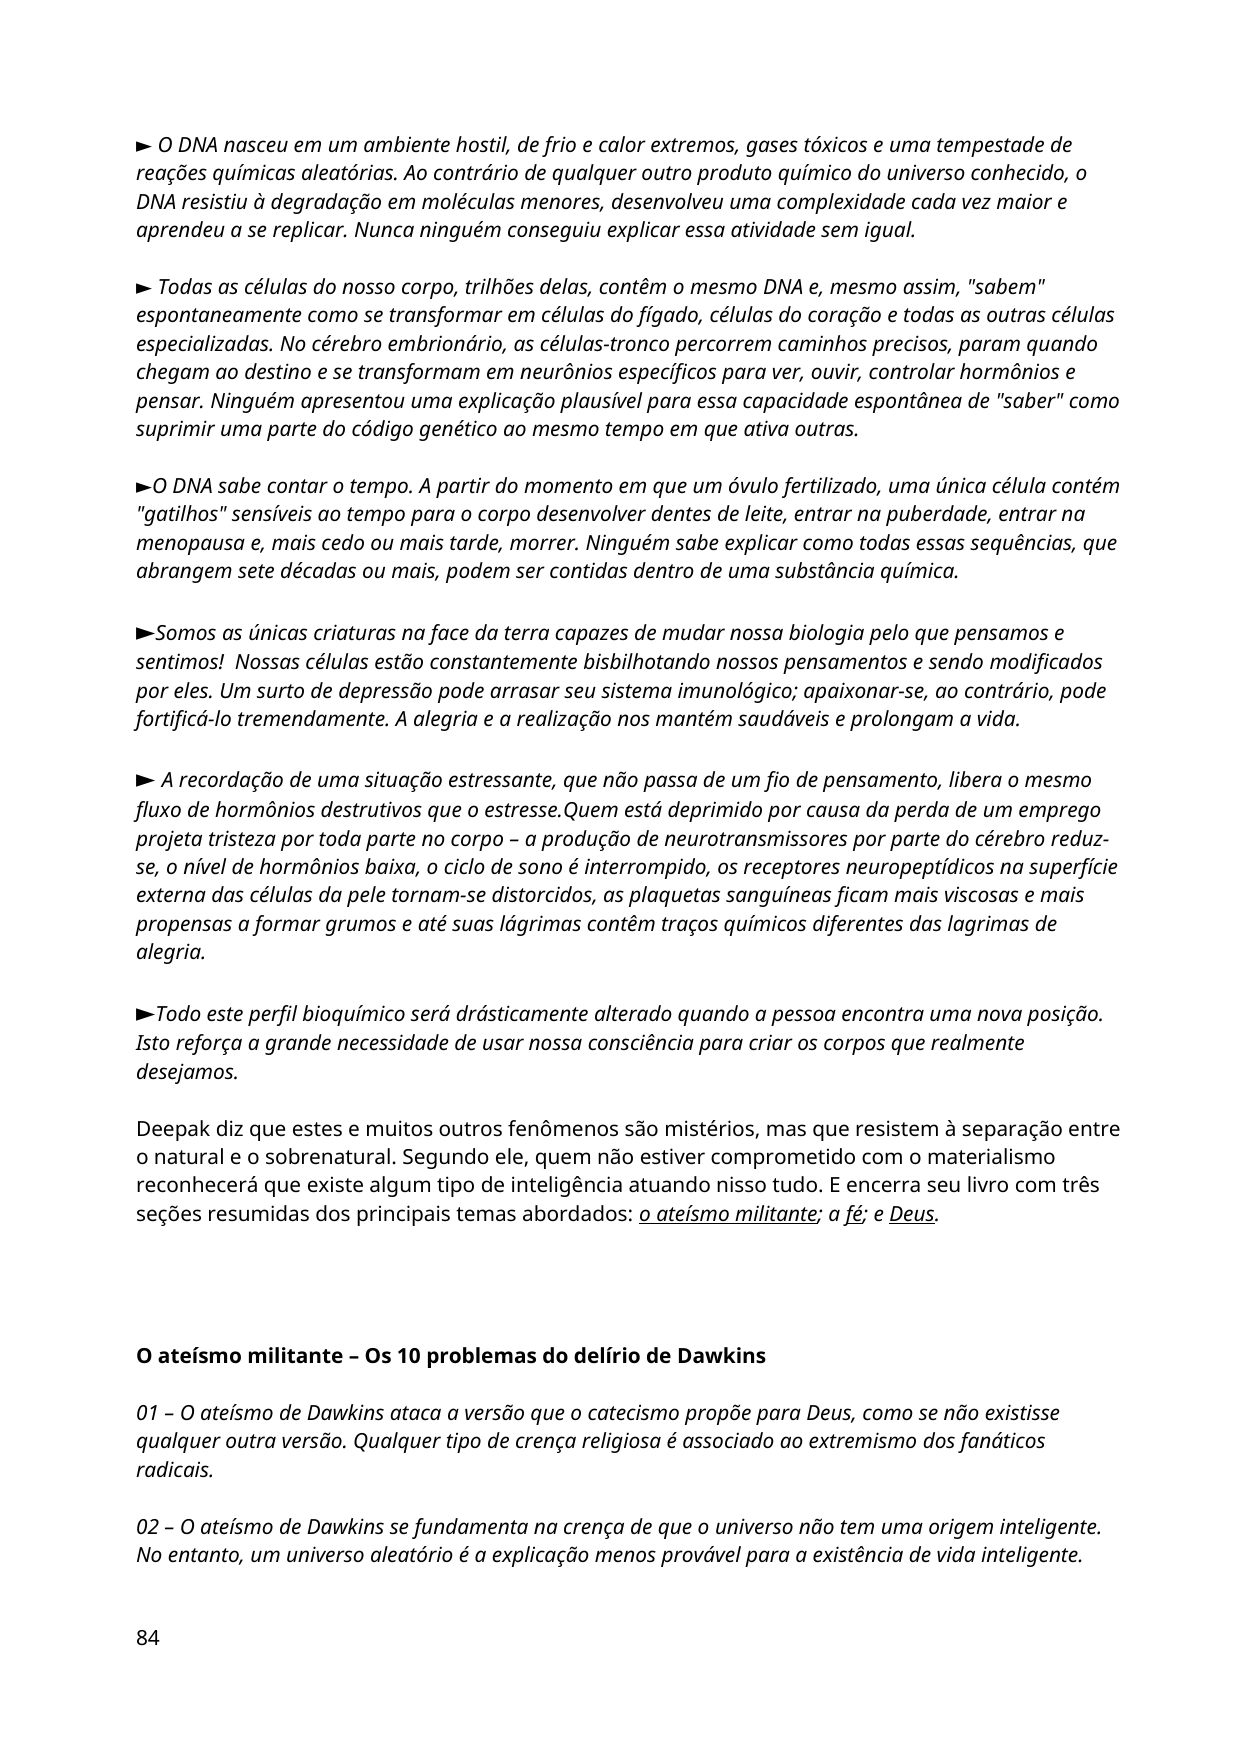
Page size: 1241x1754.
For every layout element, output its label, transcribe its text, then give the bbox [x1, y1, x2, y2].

text ►Somos as únicas criaturas na face da terra capazes de mudar nossa biologia pelo que pensamos e sentimos! Nossas células estão constantemente bisbilhotando nossos pensamentos e sendo modificados por eles. Um surto de depressão pode arrasar seu sistema imunológico; apaixonar-se, ao contrário, pode fortificá-lo tremendamente. A alegria e a realização nos mantém saudáveis e prolongam a vida. ► A recordação de uma situação estressante, que não passa de um fio de pensamento, libera o mesmo fluxo de hormônios destrutivos que o estresse.Quem está deprimido por causa da perda de um emprego projeta tristeza por toda parte no corpo – a produção de neurotransmissores por parte do cérebro reduz-se, o nível de hormônios baixa, o ciclo de sono é interrompido, os receptores neuropeptídicos na superfície externa das células da pele tornam-se distorcidos, as plaquetas sanguíneas ficam mais viscosas e mais propensas a formar grumos e até suas lágrimas contêm traços químicos diferentes das lagrimas de alegria. [136, 613, 1122, 966]
text ►O DNA sabe contar o tempo. A partir do momento em que um óvulo fertilizado, uma única célula contém "gatilhos" sensíveis ao tempo para o corpo desenvolver dentes de leite, entrar na puberdade, entrar na menopausa e, mais cedo ou mais tarde, morrer. Ninguém sabe explicar como todas essas sequências, que abrangem sete décadas ou mais, podem ser contidas dentro de uma substância química. [136, 471, 1122, 585]
text 02 – O ateísmo de Dawkins se fundamenta na crença de que o universo não tem uma origem inteligente. No entanto, um universo aleatório é a explicação menos provável para a existência de vida inteligente. [136, 1512, 1122, 1569]
text O ateísmo militante – Os 10 problemas do delírio de Dawkins [136, 1341, 1122, 1369]
text Deepak diz que estes e muitos outros fenômenos são mistérios, mas que resistem à separação entre o natural e o sobrenatural. Segundo ele, quem não estiver comprometido com o materialismo reconhecerá que existe algum tipo de inteligência atuando nisso tudo. E encerra seu livro com três seções resumidas dos principais temas abordados: o ateísmo militante; a fé; e Deus. [136, 1085, 1122, 1227]
text 01 – O ateísmo de Dawkins ataca a versão que o catecismo propõe para Deus, como se não existisse qualquer outra versão. Qualquer tipo de crença religiosa é associado ao extremismo dos fanáticos radicais. [136, 1398, 1122, 1483]
text ► O DNA nasceu em um ambiente hostil, de frio e calor extremos, gases tóxicos e uma tempestade de reações químicas aleatórias. Ao contrário de qualquer outro produto químico do universo conhecido, o DNA resistiu à degradação em moléculas menores, desenvolveu uma complexidade cada vez maior e aprendeu a se replicar. Nunca ninguém conseguiu explicar essa atividade sem igual. [136, 130, 1122, 244]
text ►Todo este perfil bioquímico será drásticamente alterado quando a pessoa encontra uma nova posição. Isto reforça a grande necessidade de usar nossa consciência para criar os corpos que realmente desejamos. [136, 966, 1122, 1085]
text ► Todas as células do nosso corpo, trilhões delas, contêm o mesmo DNA e, mesmo assim, "sabem" espontaneamente como se transformar em células do fígado, células do coração e todas as outras células especializadas. No cérebro embrionário, as células-tronco percorrem caminhos precisos, param quando chegam ao destino e se transformam em neurônios específicos para ver, ouvir, controlar hormônios e pensar. Ninguém apresentou uma explicação plausível para essa capacidade espontânea de "saber" como suprimir uma parte do código genético ao mesmo tempo em que ativa outras. [136, 272, 1122, 443]
